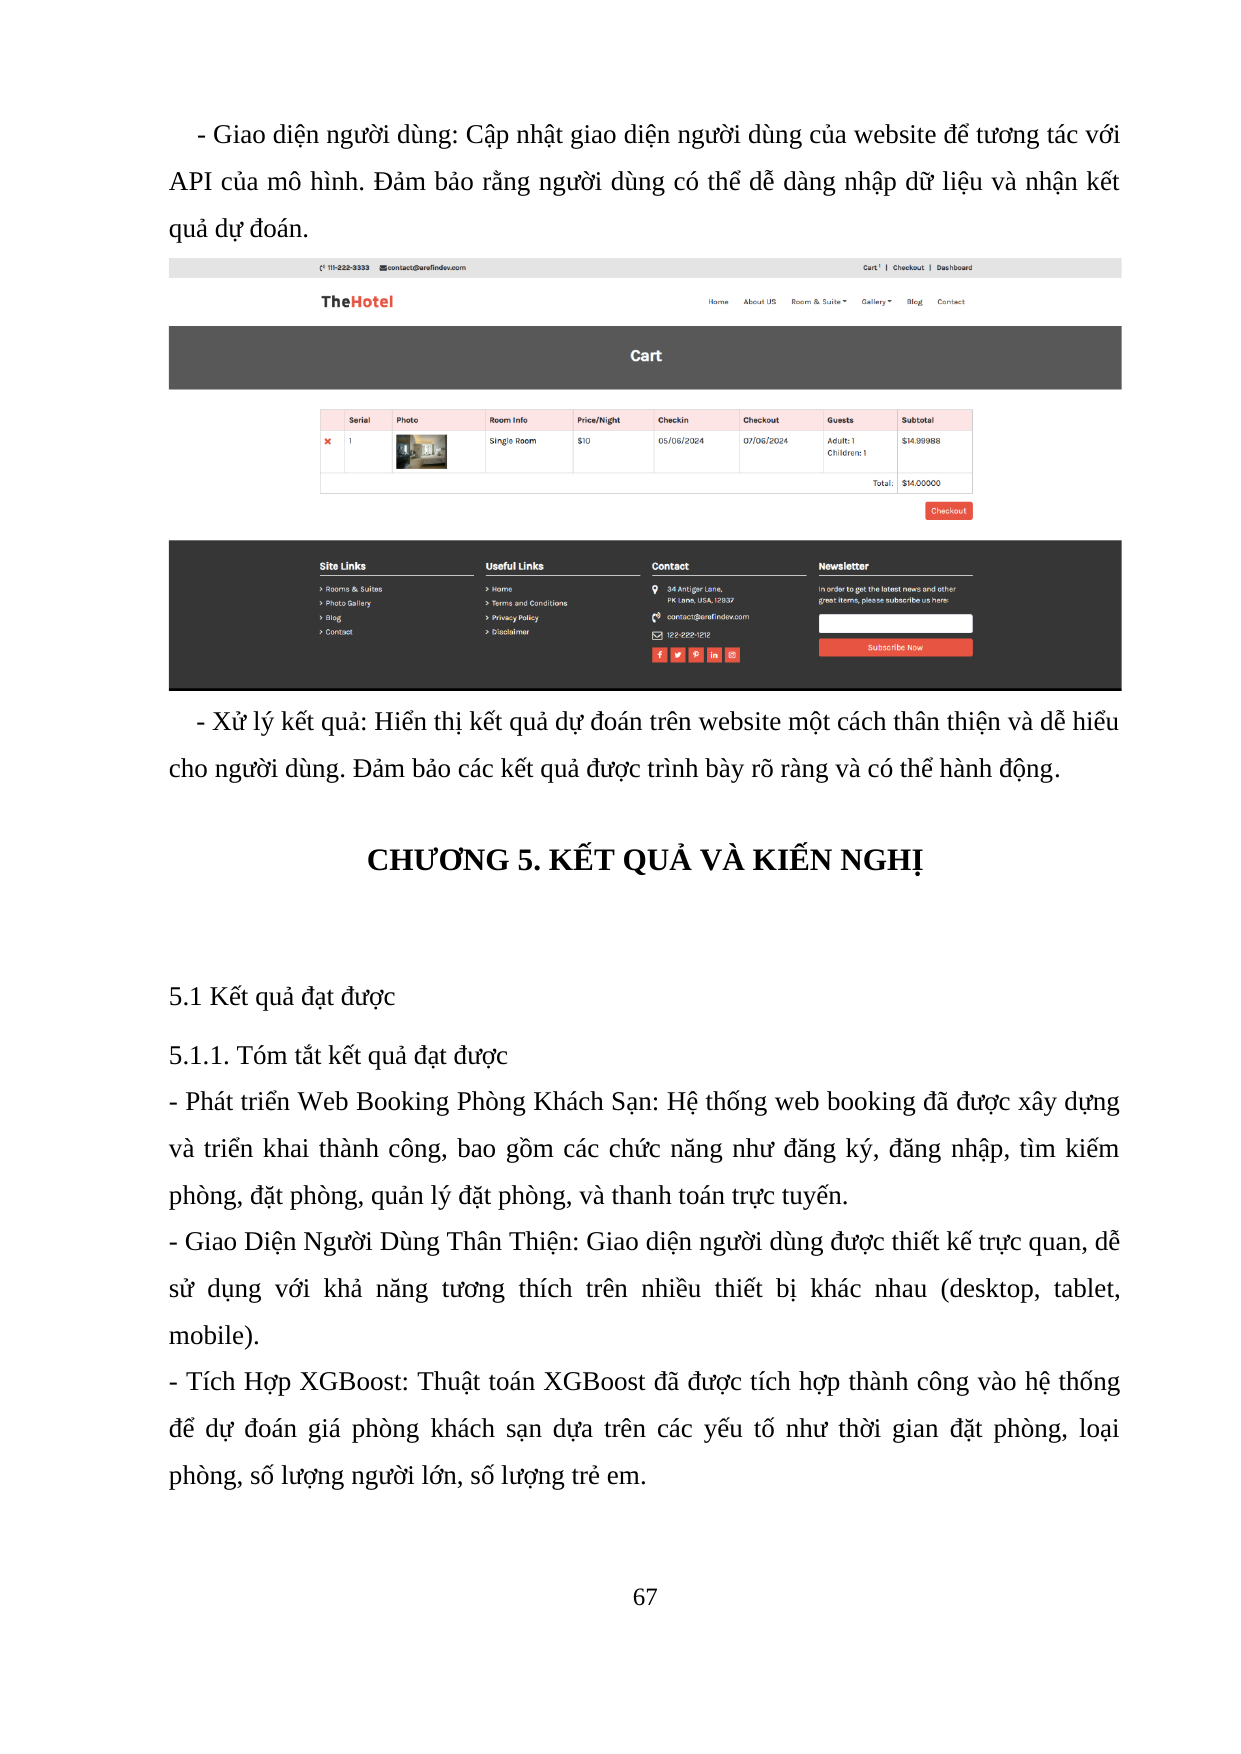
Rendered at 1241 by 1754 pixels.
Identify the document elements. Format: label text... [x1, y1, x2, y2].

text - Giao Diện Người Dùng Thân Thiện: Giao diện người dùng được thiết kế trực quan, dễ sử dụng với khả năng tương thích trên nhiều thiết bị khác nhau (desktop, tablet, mobile). [169, 1226, 1122, 1350]
text - Phát triển Web Booking Phòng Khách Sạn: Hệ thống web booking đã được xây dựng và triển khai thành công, bao gồm các chức năng như đăng ký, đăng nhập, tìm kiếm phòng, đặt phòng, quản lý đặt phòng, và thanh toán trực tuyến. [169, 1086, 1122, 1210]
picture [168, 258, 1122, 691]
text - Xử lý kết quả: Hiển thị kết quả dự đoán trên website một cách thân thiện và dễ hiểu cho người dùng. Đảm bảo các kết quả được trình bày rõ ràng và có thể hành động. [169, 705, 1122, 783]
text - Tích Hợp XGBoost: Thuật toán XGBoost đã được tích hợp thành công vào hệ thống để dự đoán giá phòng khách sạn dựa trên các yếu tố như thời gian đặt phòng, loại phòng, số lượng người lớn, số lượng trẻ em. [169, 1366, 1122, 1490]
subtitle 5.1.1. Tóm tắt kết quả đạt được [169, 1039, 1122, 1070]
subtitle CHƯƠNG 5. KẾT QUẢ VÀ KIẾN NGHỊ [169, 841, 1122, 877]
text - Giao diện người dùng: Cập nhật giao diện người dùng của website để tương tác với API của mô hình. Đảm bảo rằng người dùng có thể dễ dàng nhập dữ liệu và nhận kết quả dự đoán. [169, 118, 1122, 243]
subtitle 5.1 Kết quả đạt được [169, 980, 1122, 1011]
